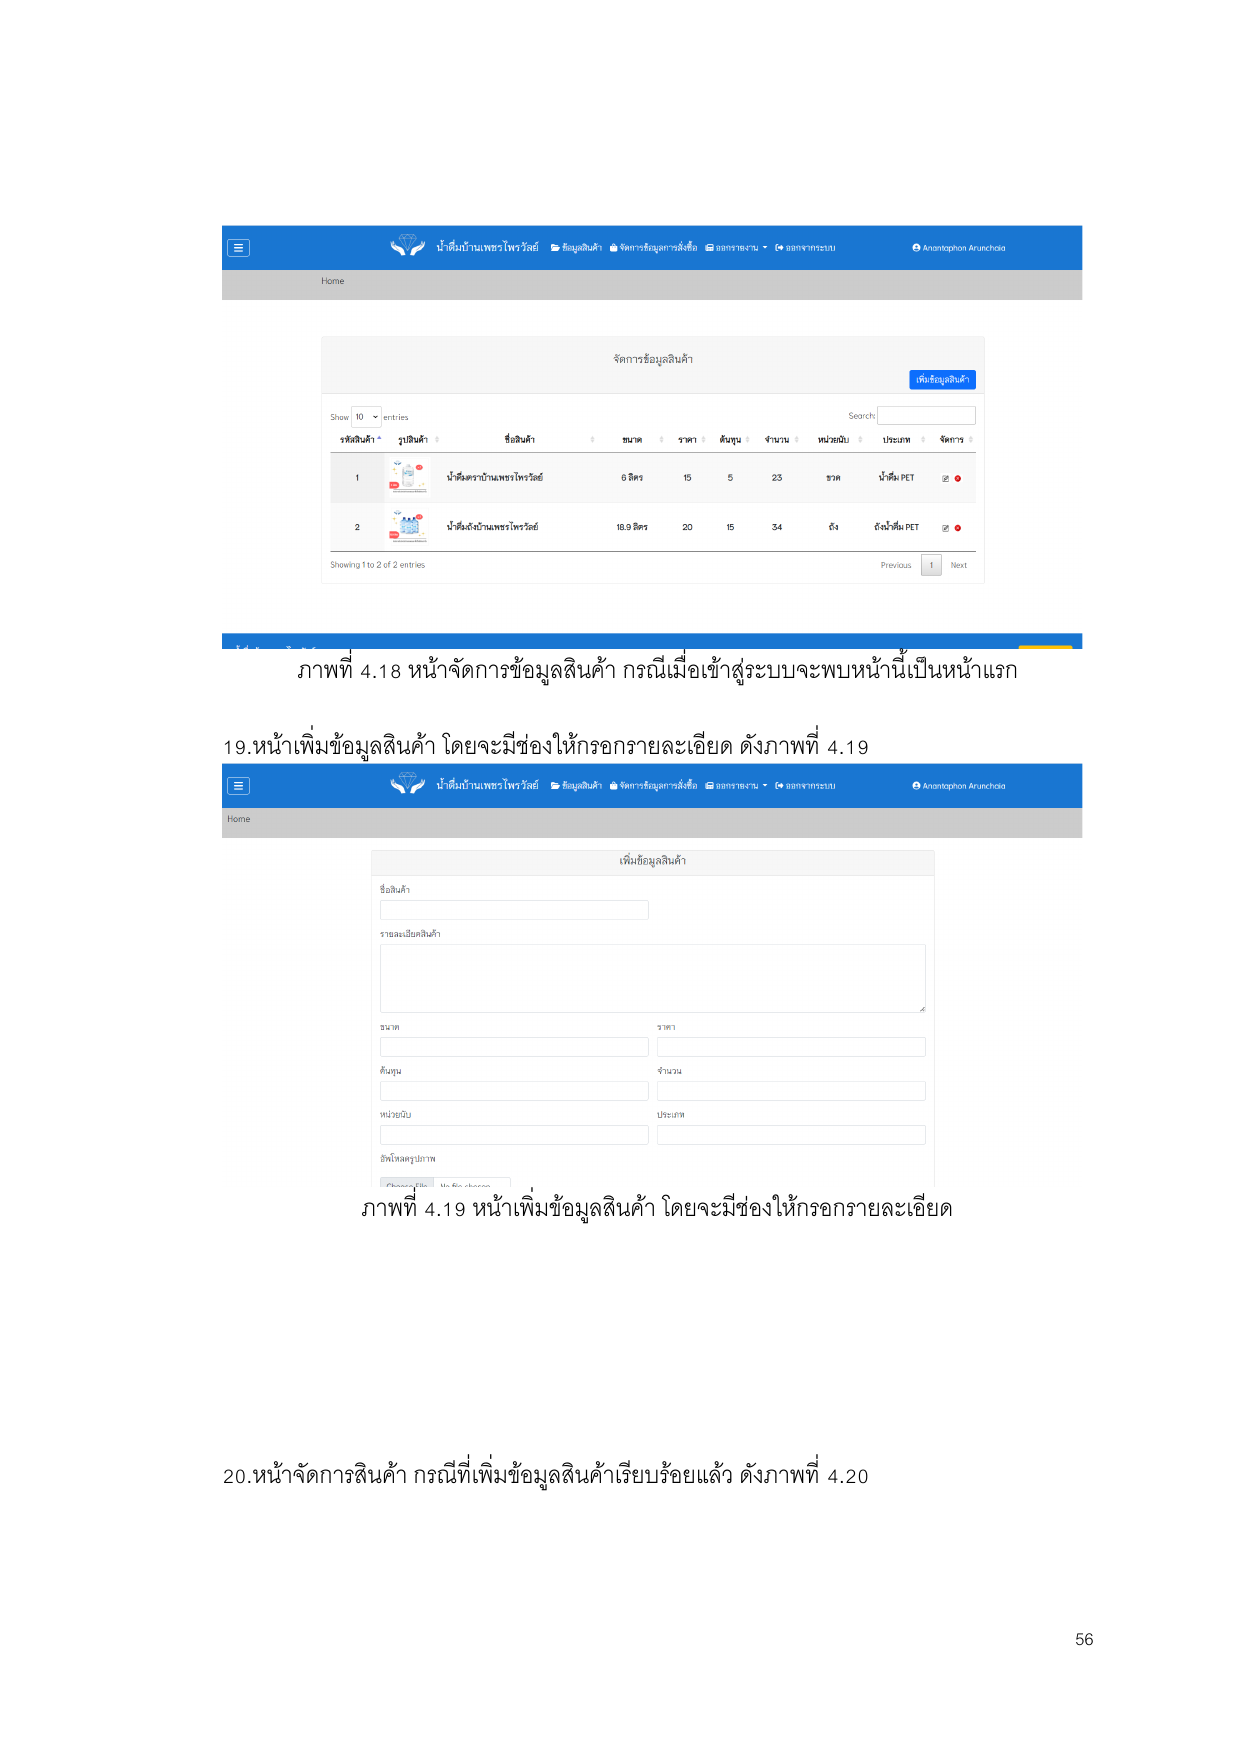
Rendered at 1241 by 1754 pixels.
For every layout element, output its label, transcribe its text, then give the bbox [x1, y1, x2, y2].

picture [222, 763, 1083, 1187]
text 19.หน้าเพิ่มข้อมูลสินค้า โดยจะมีช่องให้กรอกรายละเอียด ดังภาพที่ 4.19 [222, 725, 1093, 763]
picture [222, 225, 1083, 649]
text 20.หน้าจัดการสินค้า กรณีที่เพิ่มข้อมูลสินค้าเรียบร้อยแล้ว ดังภาพที่ 4.20 [222, 1454, 1093, 1492]
text ภาพที่ 4.19 หน้าเพิ่มข้อมูลสินค้า โดยจะมีช่องให้กรอกรายละเอียด [222, 1186, 1093, 1224]
text ภาพที่ 4.18 หน้าจัดการข้อมูลสินค้า กรณีเมื่อเข้าสู่ระบบจะพบหน้านี้เป็นหน้าแรก [222, 648, 1093, 687]
